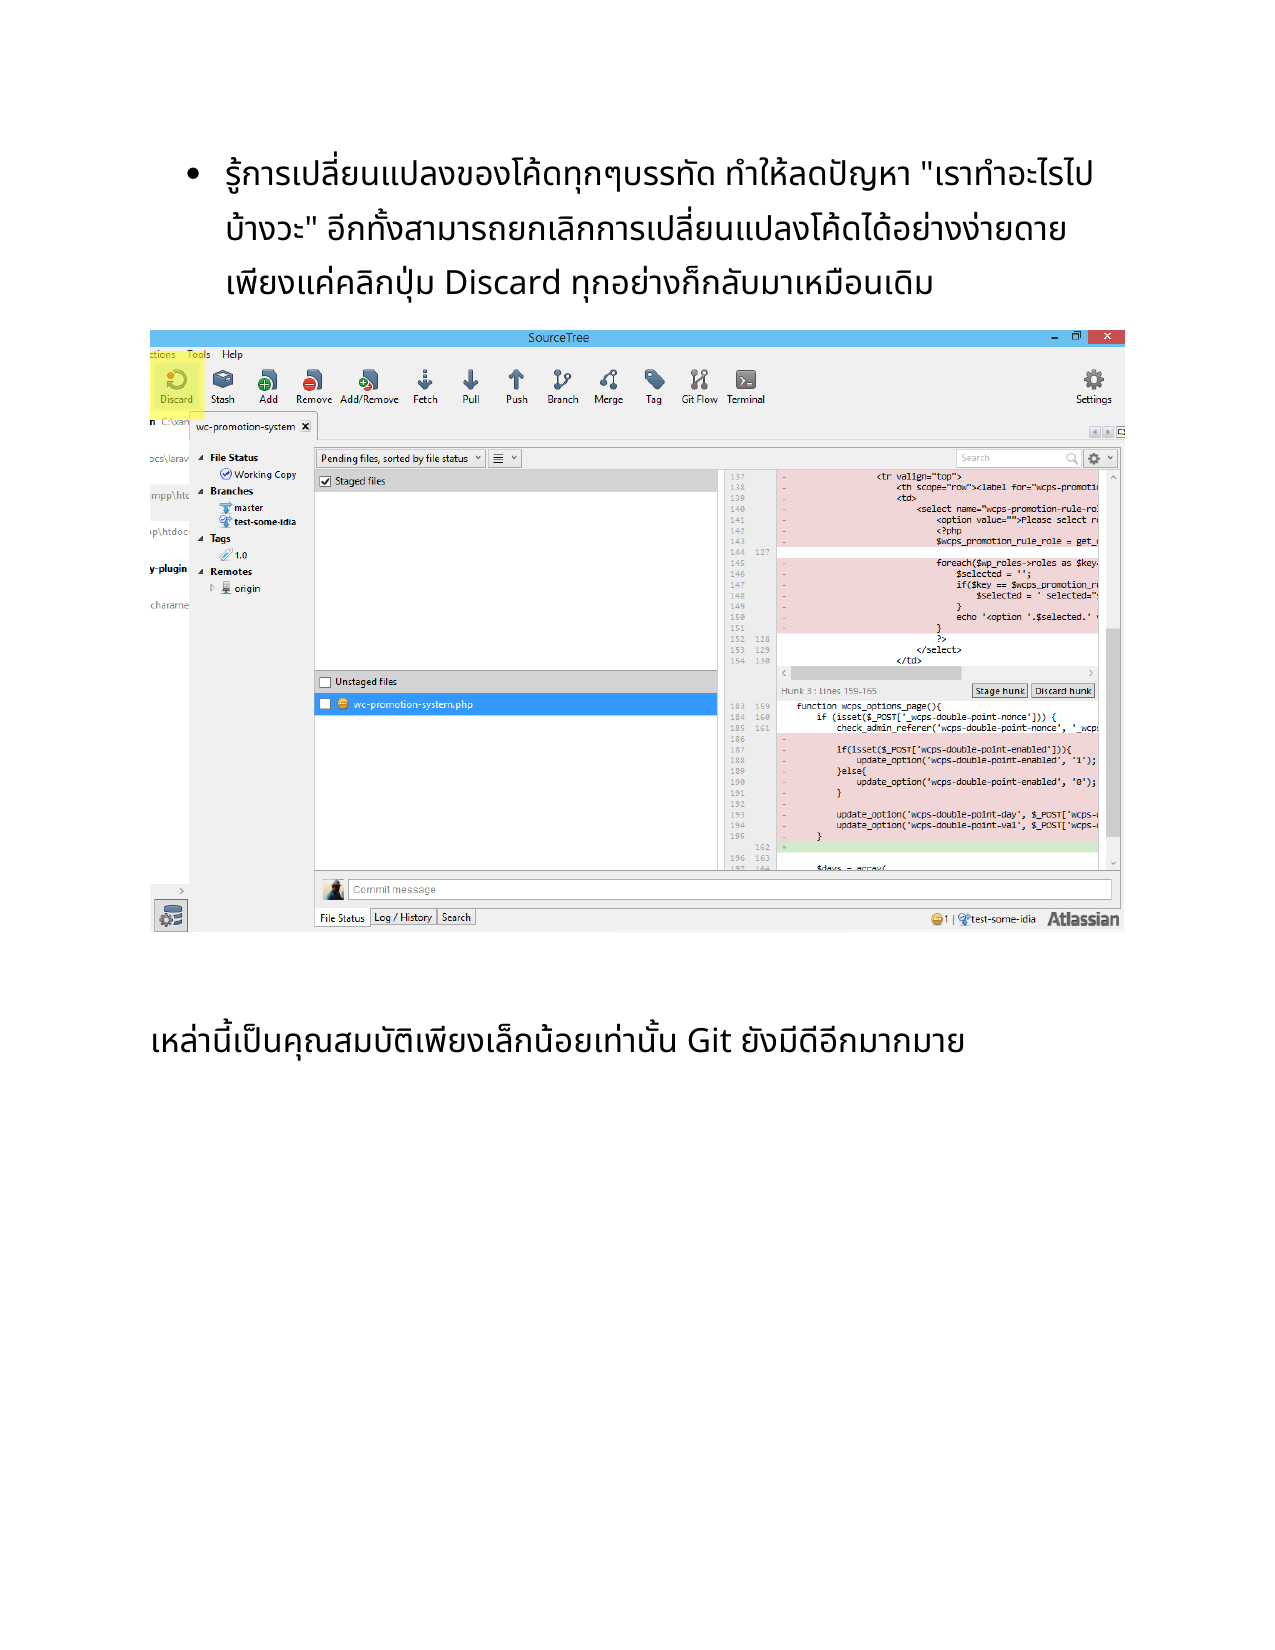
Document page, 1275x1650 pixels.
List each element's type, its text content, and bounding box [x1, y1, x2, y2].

text เหล่านี้เป็นคุณสมบัติเพียงเล็กน้อยเท่านั้น Git ยังมีดีอีกมากมาย [150, 1016, 1125, 1067]
list รู้การเปลี่ยนแปลงของโค้ดทุกๆบรรทัด ทำให้ลดปัญหา "เราทำอะไรไปบ้างวะ" อีกทั้งสามารถยกเลิกการเปลี่ยนแปลงโค้ดได้อย่างง่ายดายเพียงแค่คลิกปุ่ม Discard ทุกอย่างก็กลับมาเหมือนเดิม [187, 150, 1125, 310]
picture [150, 330, 1125, 932]
